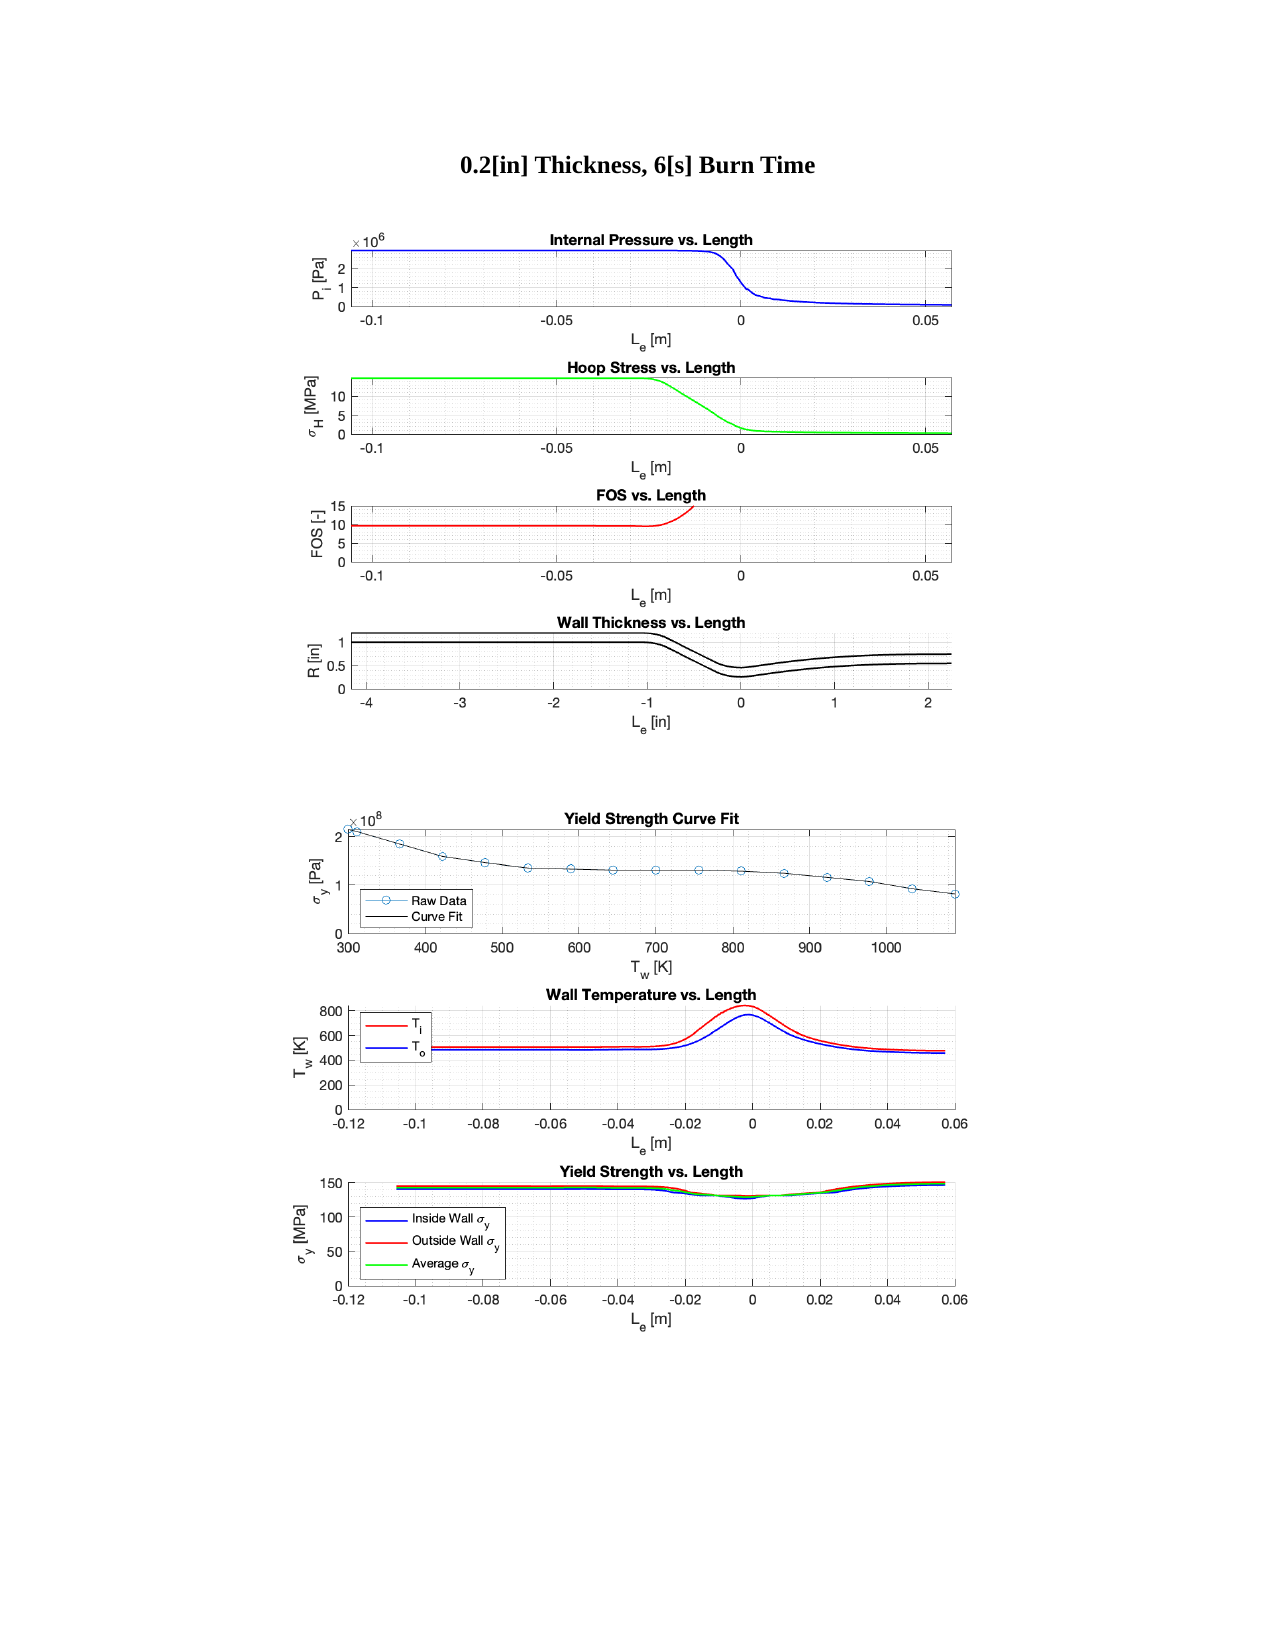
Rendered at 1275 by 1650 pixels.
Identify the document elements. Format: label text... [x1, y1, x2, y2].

picture [246, 780, 1029, 1368]
picture [250, 197, 1025, 779]
text 0.2[in] Thickness, 6[s] Burn Time [150, 150, 1125, 179]
